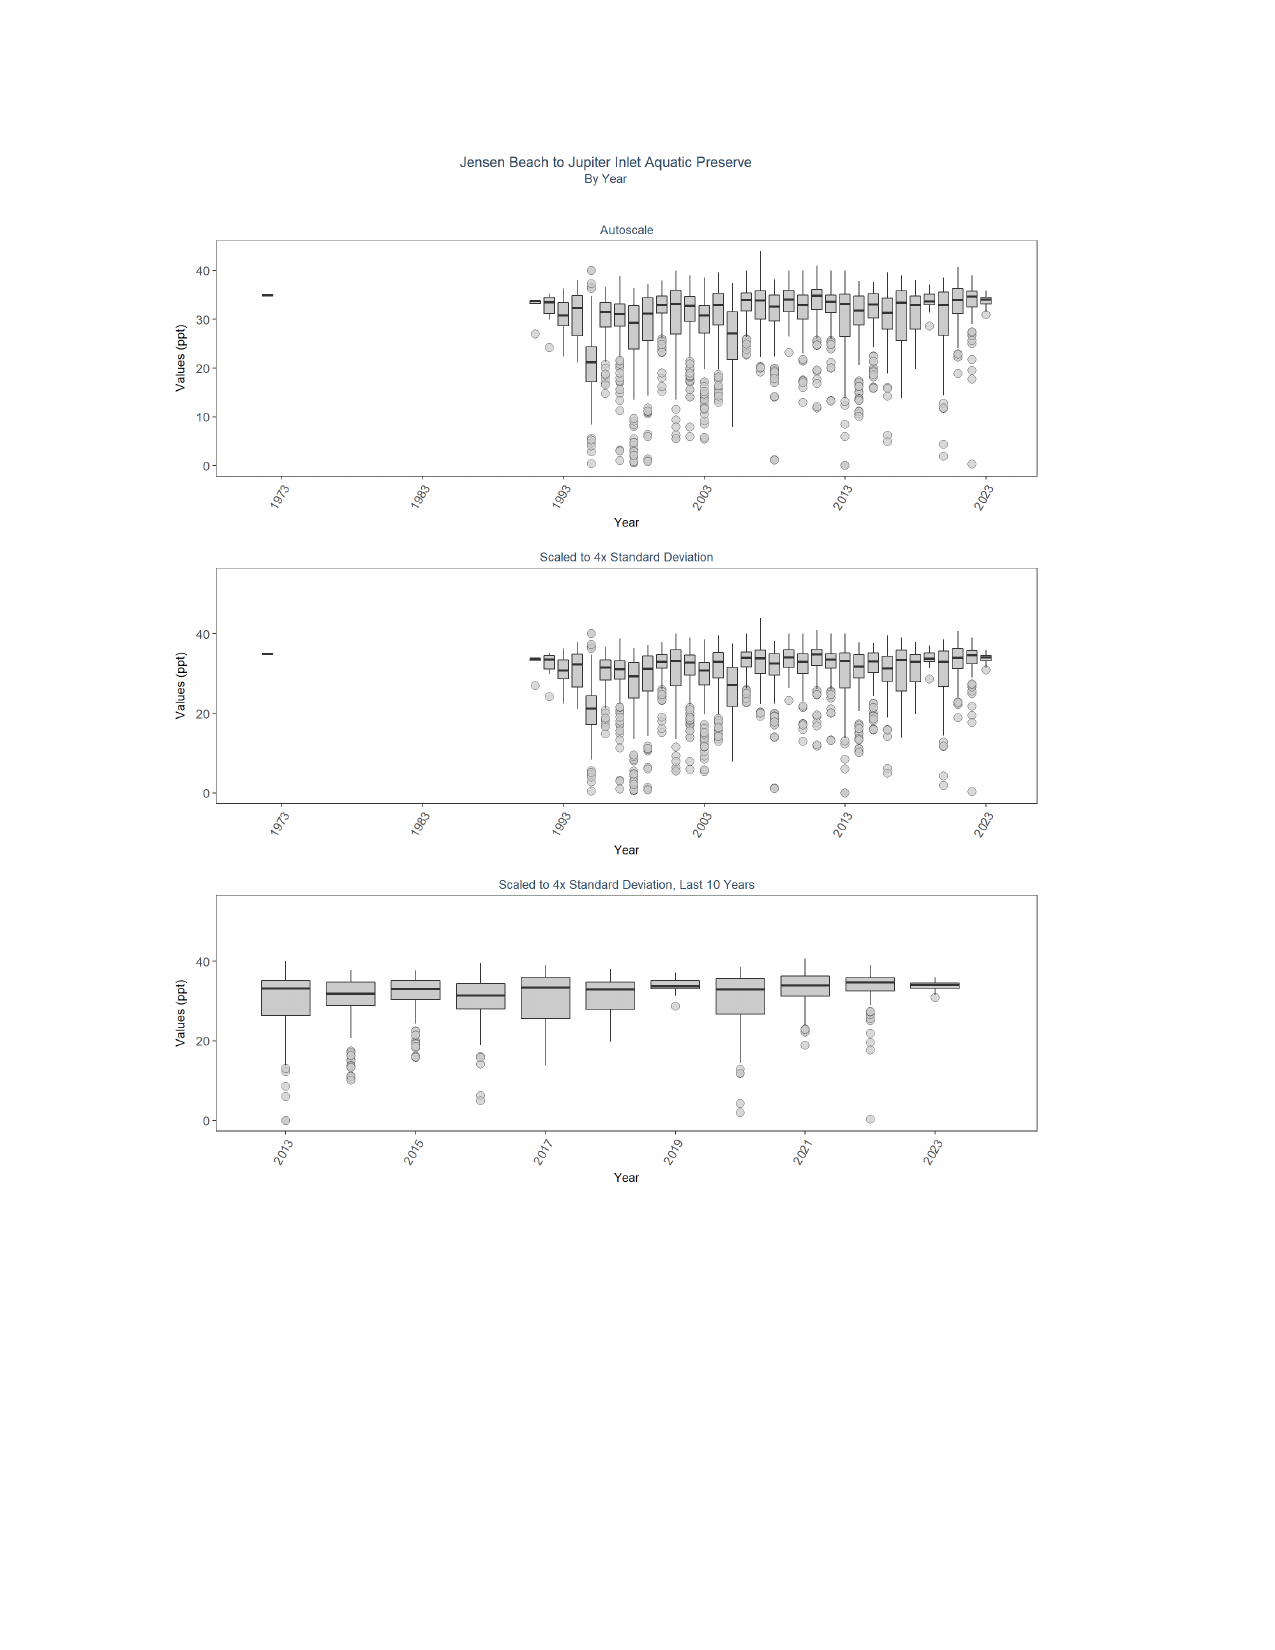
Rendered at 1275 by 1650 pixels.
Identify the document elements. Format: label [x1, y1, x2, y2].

picture [168, 150, 1044, 1200]
